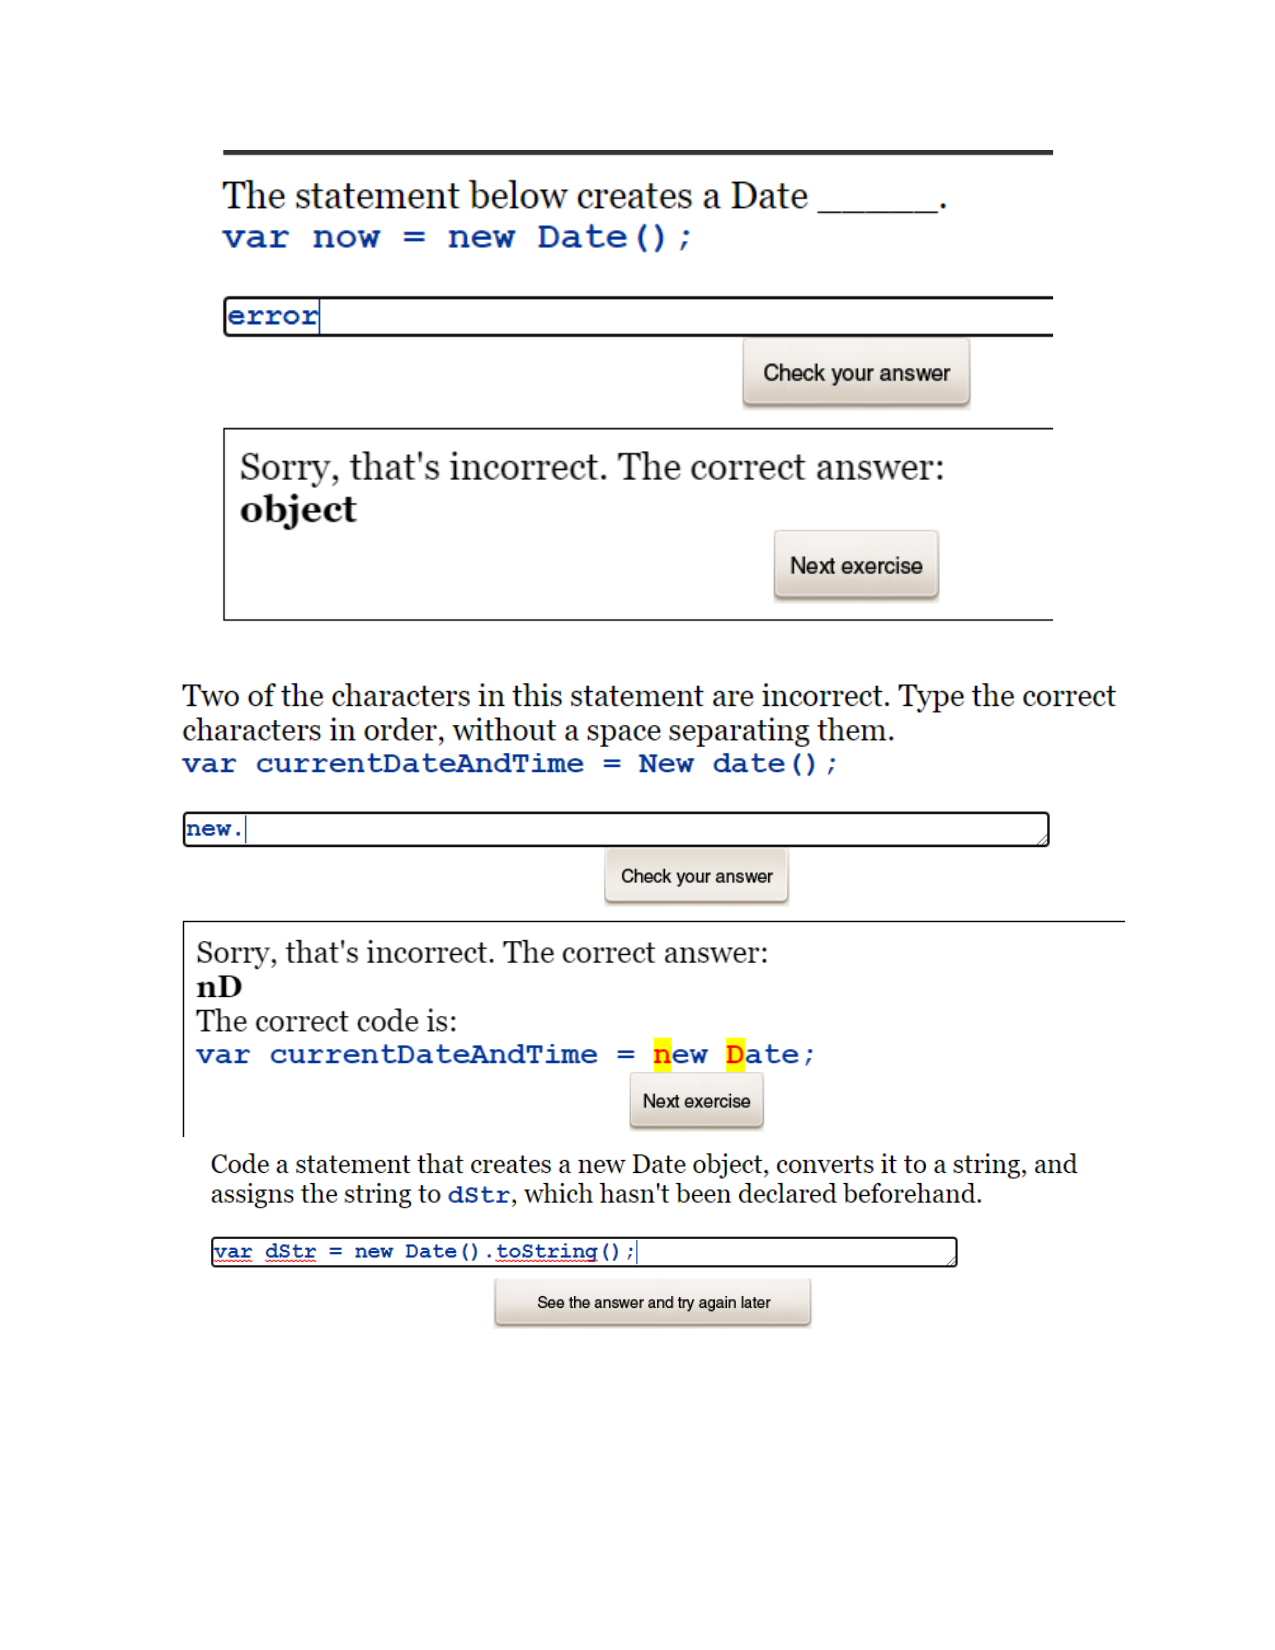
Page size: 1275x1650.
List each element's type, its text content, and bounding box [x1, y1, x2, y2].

picture [150, 1138, 1125, 1341]
picture [150, 677, 1125, 1137]
picture [150, 150, 1054, 676]
